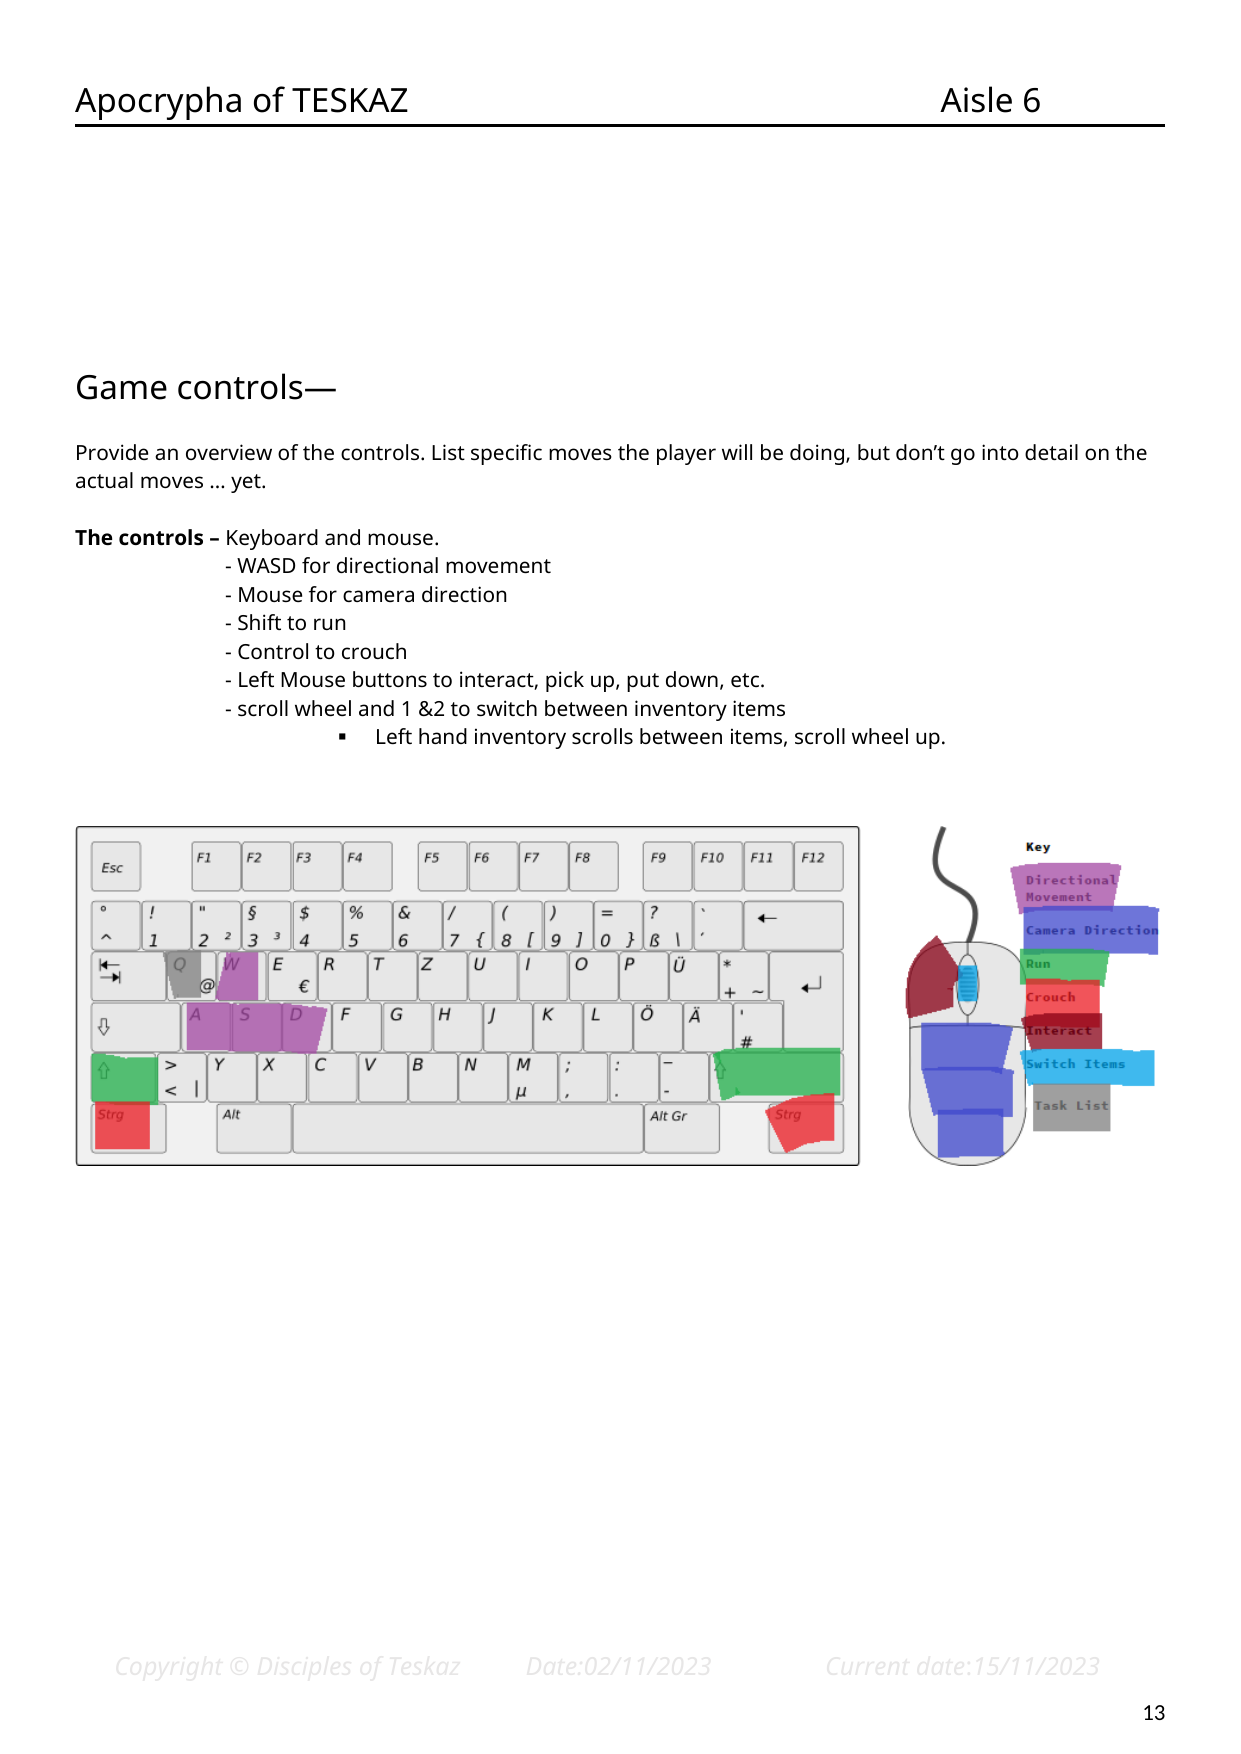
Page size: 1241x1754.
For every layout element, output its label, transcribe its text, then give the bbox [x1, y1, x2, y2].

text The controls – Keyboard and mouse. [75, 523, 1165, 552]
text Provide an overview of the controls. List specific moves the player will be doing, but don’t go into detail on the actual moves … yet. [75, 438, 1165, 495]
text - Left Mouse buttons to interact, pick up, put down, etc. [150, 665, 1165, 694]
text - WASD for directional movement [150, 552, 1165, 580]
text - Control to crouch [150, 637, 1165, 665]
text Game controls— [75, 364, 1165, 409]
text - Mouse for camera direction [150, 580, 1165, 608]
text - scroll wheel and 1 &2 to switch between inventory items [150, 694, 1165, 722]
picture [75, 826, 1226, 1166]
text - Shift to run [150, 608, 1165, 637]
list Left hand inventory scrolls between items, scroll wheel up. [337, 722, 1165, 751]
